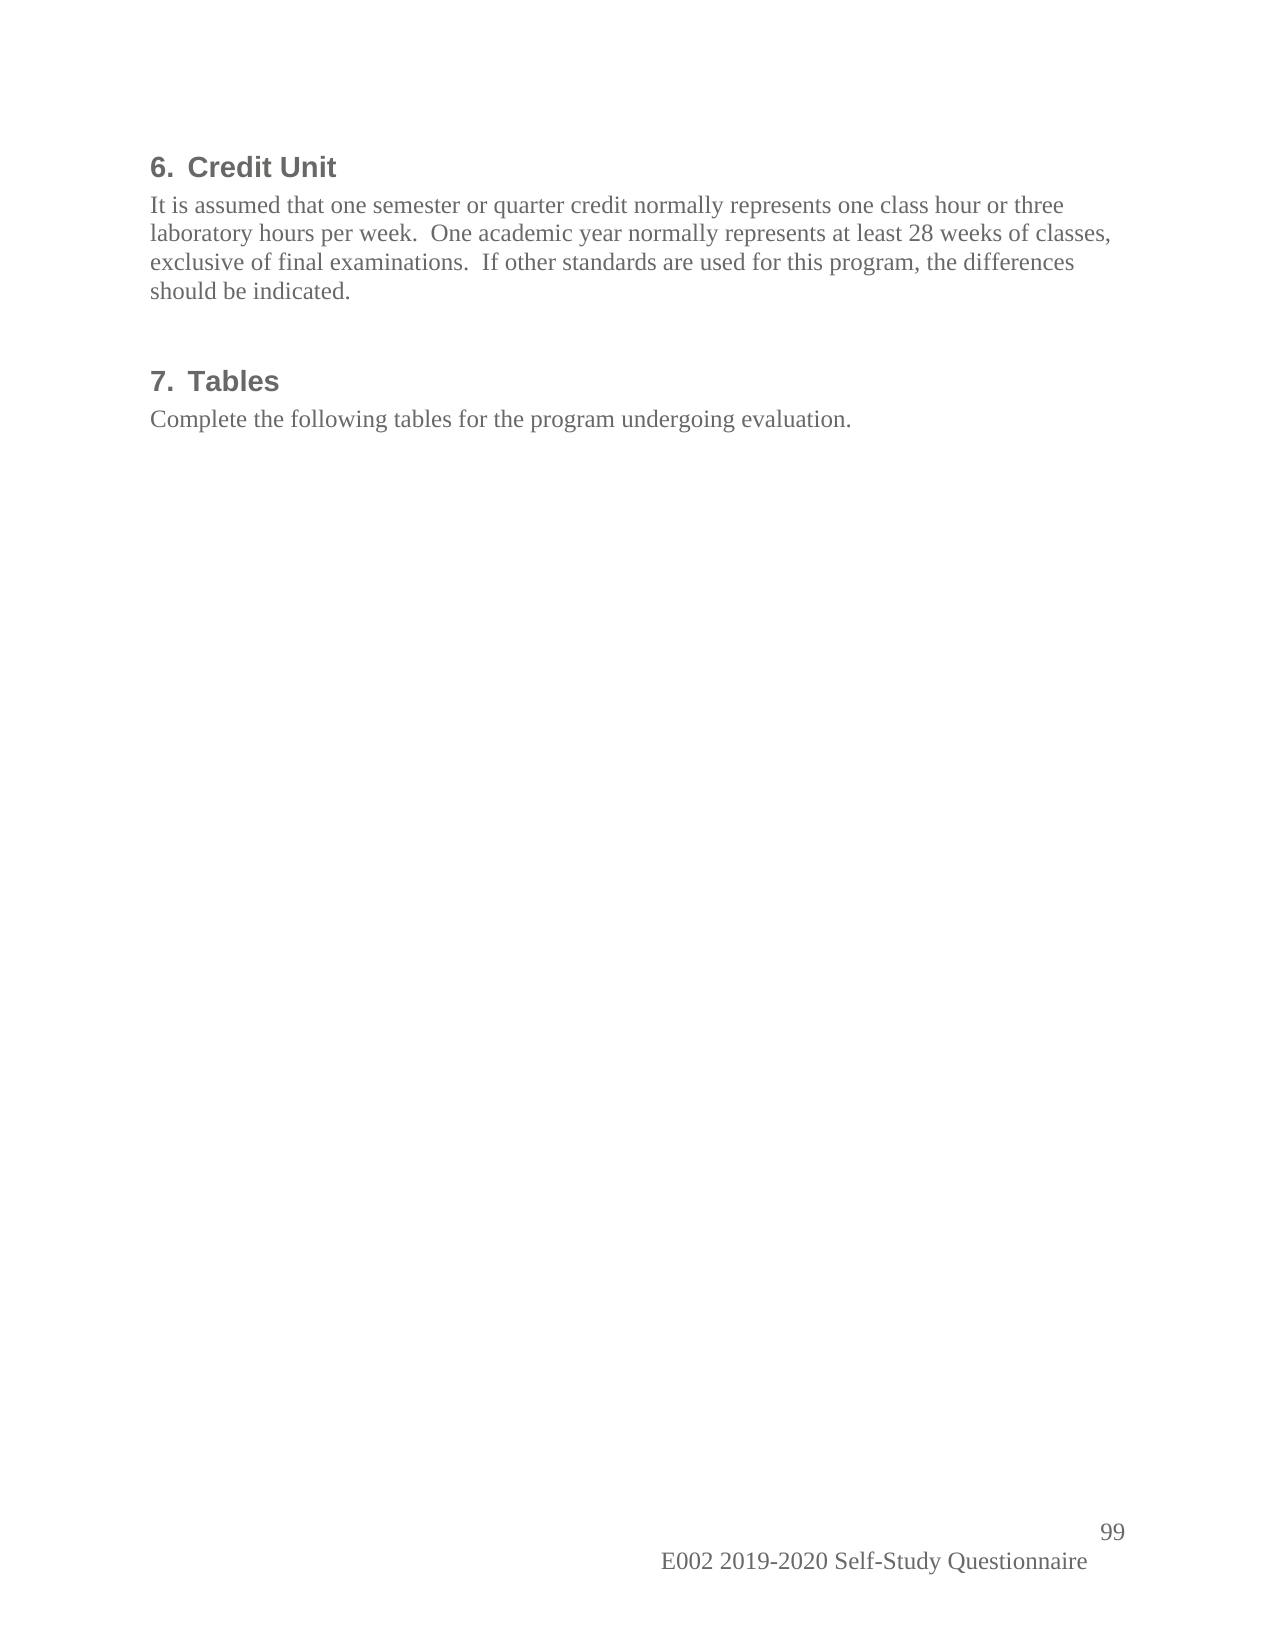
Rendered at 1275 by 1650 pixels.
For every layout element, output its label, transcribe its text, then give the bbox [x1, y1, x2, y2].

text It is assumed that one semester or quarter credit normally represents one class hour or three laboratory hours per week. One academic year normally represents at least 28 weeks of classes, exclusive of final examinations. If other standards are used for this program, the differences should be indicated. [150, 190, 1125, 305]
text Complete the following tables for the program undergoing evaluation. [150, 404, 1125, 432]
subtitle Credit Unit [150, 150, 1125, 183]
subtitle Tables [150, 364, 1125, 397]
